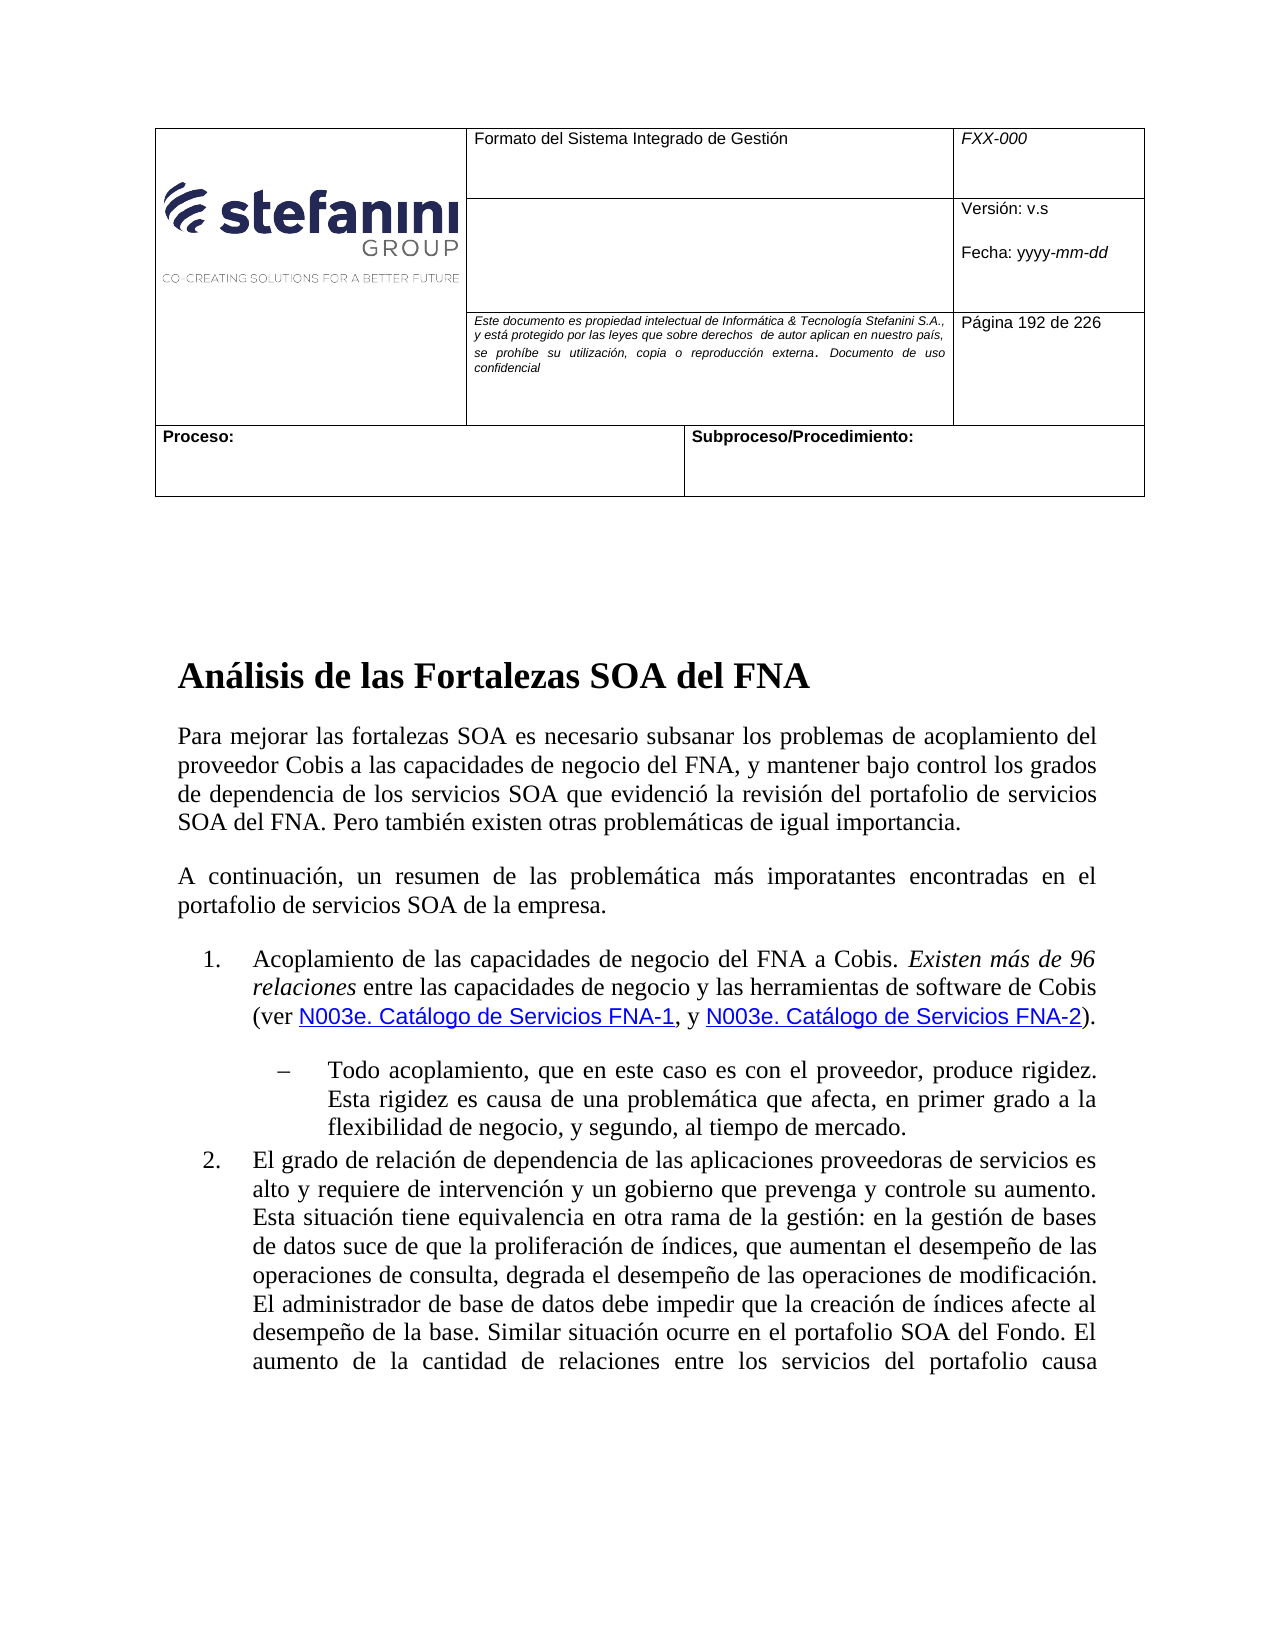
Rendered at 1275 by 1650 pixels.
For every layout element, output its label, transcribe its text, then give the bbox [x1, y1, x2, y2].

list Acoplamiento de las capacidades de negocio del FNA a Cobis. Existen más de 96 relaciones entre las capacidades de negocio y las herramientas de software de Cobis (ver N003e. Catálogo de Servicios FNA-1, y N003e. Catálogo de Servicios FNA-2). [202, 944, 1098, 1030]
list Todo acoplamiento, que en este caso es con el proveedor, produce rigidez. Esta rigidez es causa de una problemática que afecta, en primer grado a la flexibilidad de negocio, y segundo, al tiempo de mercado. [277, 1055, 1098, 1141]
picture [162, 182, 460, 286]
subtitle Análisis de las Fortalezas SOA del FNA [177, 653, 1098, 696]
text Para mejorar las fortalezas SOA es necesario subsanar los problemas de acoplamiento del proveedor Cobis a las capacidades de negocio del FNA, y mantener bajo control los grados de dependencia de los servicios SOA que evidenció la revisión del portafolio de servicios SOA del FNA. Pero también existen otras problemáticas de igual importancia. [177, 721, 1098, 836]
text A continuación, un resumen de las problemática más imporatantes encontradas en el portafolio de servicios SOA de la empresa. [177, 861, 1098, 919]
list El grado de relación de dependencia de las aplicaciones proveedoras de servicios es alto y requiere de intervención y un gobierno que prevenga y controle su aumento. Esta situación tiene equivalencia en otra rama de la gestión: en la gestión de bases de datos suce de que la proliferación de índices, que aumentan el desempeño de las operaciones de consulta, degrada el desempeño de las operaciones de modificación. El administrador de base de datos debe impedir que la creación de índices afecte al desempeño de la base. Similar situación ocurre en el portafolio SOA del Fondo. El aumento de la cantidad de relaciones entre los servicios del portafolio causa problemas, no tanto de degradación, sino de mantenimiento y rigidez al cambio. Aplicaciones como Cobis Clientes y Cobis Cartera suman más de 60 relaciones con otros servicios (ver N003e. Catálogo de Servicios FNA-2.md). En total, el grupo de aplicaciones de Cobis suma más de 100 relaciones a servicios SOA del portafolio del Fondo. [202, 1145, 1098, 1375]
